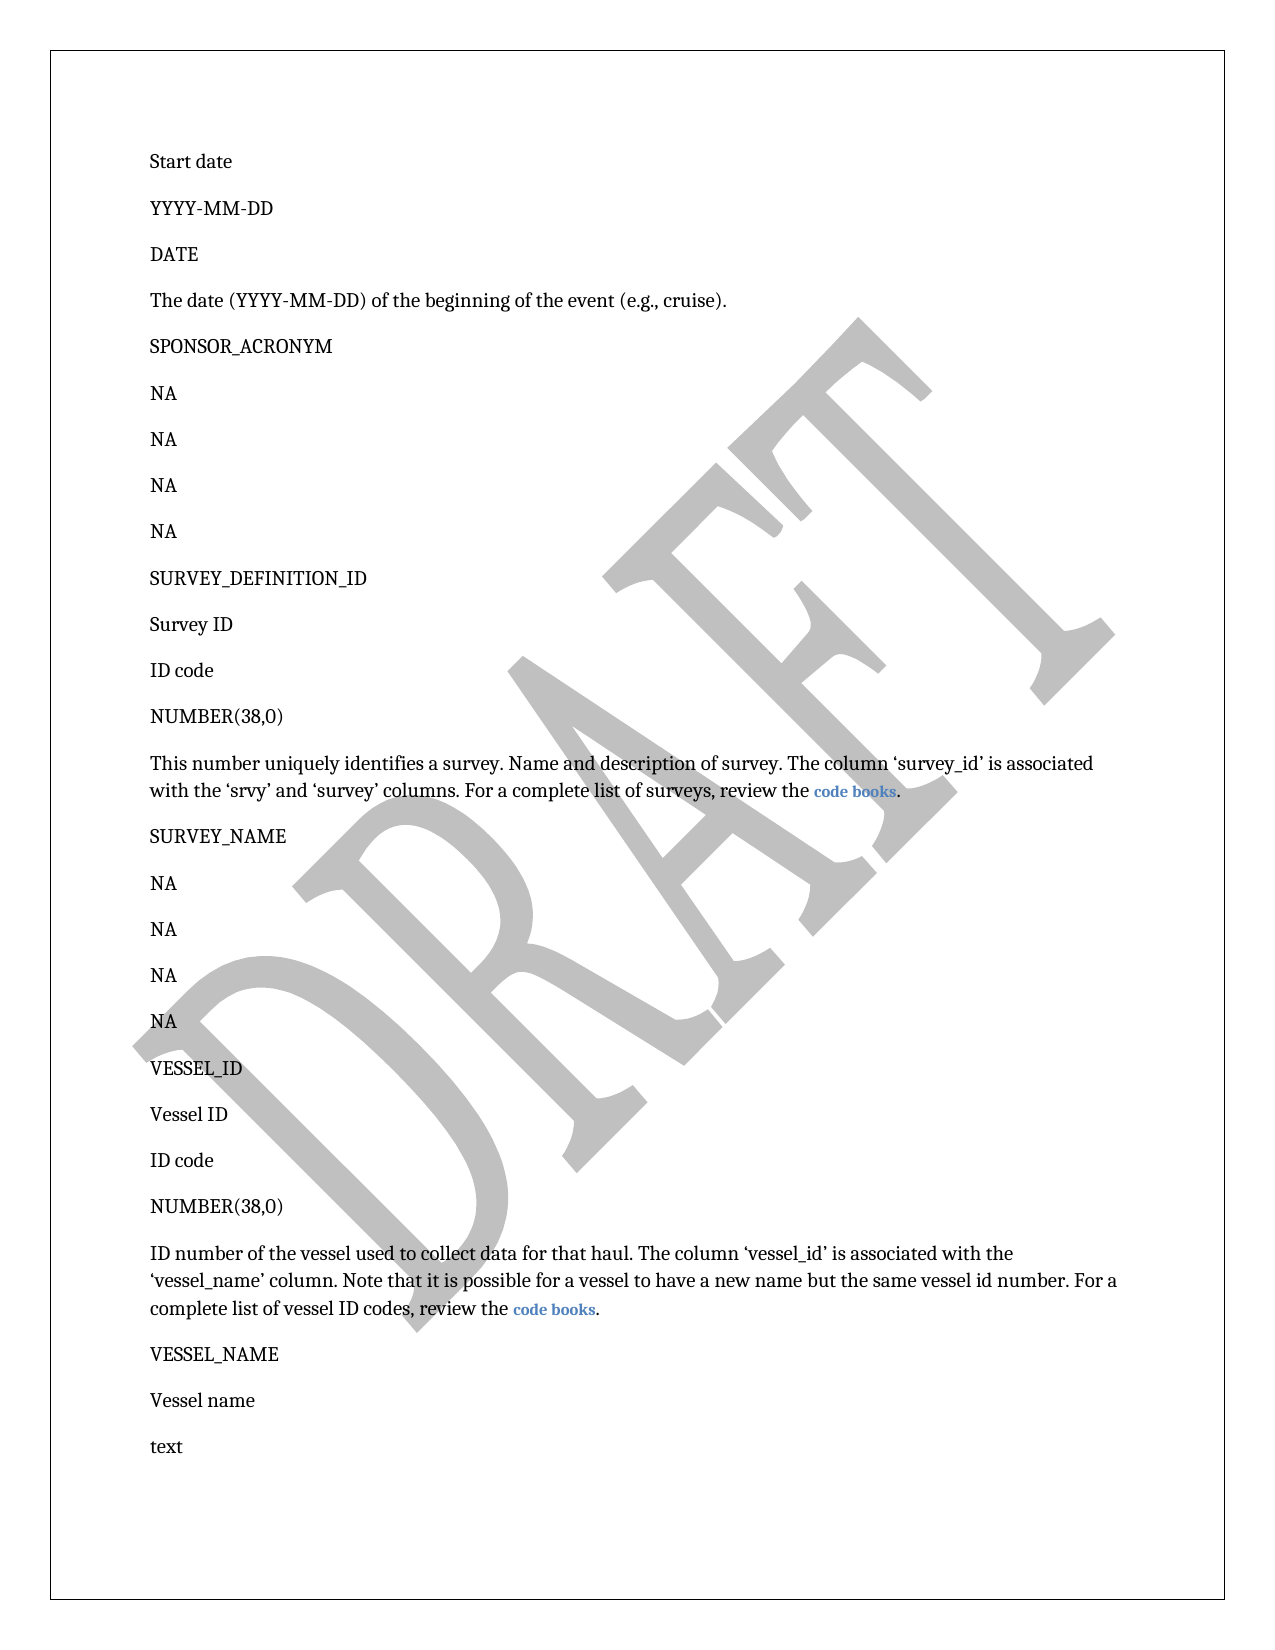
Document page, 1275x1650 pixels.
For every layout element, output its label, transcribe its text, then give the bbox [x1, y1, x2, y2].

text Start date [150, 150, 1125, 174]
text NA [150, 474, 1125, 498]
text YYYY-MM-DD [150, 196, 1125, 220]
text SURVEY_DEFINITION_ID [150, 566, 1125, 590]
text VESSEL_ID [150, 1056, 1125, 1080]
text ID code [150, 1149, 1125, 1173]
text ID code [150, 659, 1125, 683]
text text [150, 1435, 1125, 1459]
text DATE [150, 242, 1125, 266]
text NA [150, 964, 1125, 988]
text Survey ID [150, 612, 1125, 636]
text NUMBER(38,0) [150, 1195, 1125, 1219]
text NA [150, 427, 1125, 451]
text NA [150, 1010, 1125, 1034]
text NA [150, 381, 1125, 405]
text This number uniquely identifies a survey. Name and description of survey. The column ‘survey_id’ is associated with the ‘srvy’ and ‘survey’ columns. For a complete list of surveys, review the code books. [150, 751, 1125, 803]
text NUMBER(38,0) [150, 705, 1125, 729]
text Vessel ID [150, 1102, 1125, 1126]
text Vessel name [150, 1389, 1125, 1413]
text SURVEY_NAME [150, 825, 1125, 849]
text SPONSOR_ACRONYM [150, 335, 1125, 359]
text NA [150, 917, 1125, 941]
text ID number of the vessel used to collect data for that haul. The column ‘vessel_id’ is associated with the ‘vessel_name’ column. Note that it is possible for a vessel to have a new name but the same vessel id number. For a complete list of vessel ID codes, review the code books. [150, 1241, 1125, 1320]
text NA [150, 871, 1125, 895]
text The date (YYYY-MM-DD) of the beginning of the event (e.g., cruise). [150, 289, 1125, 313]
text NA [150, 520, 1125, 544]
text VESSEL_NAME [150, 1342, 1125, 1366]
